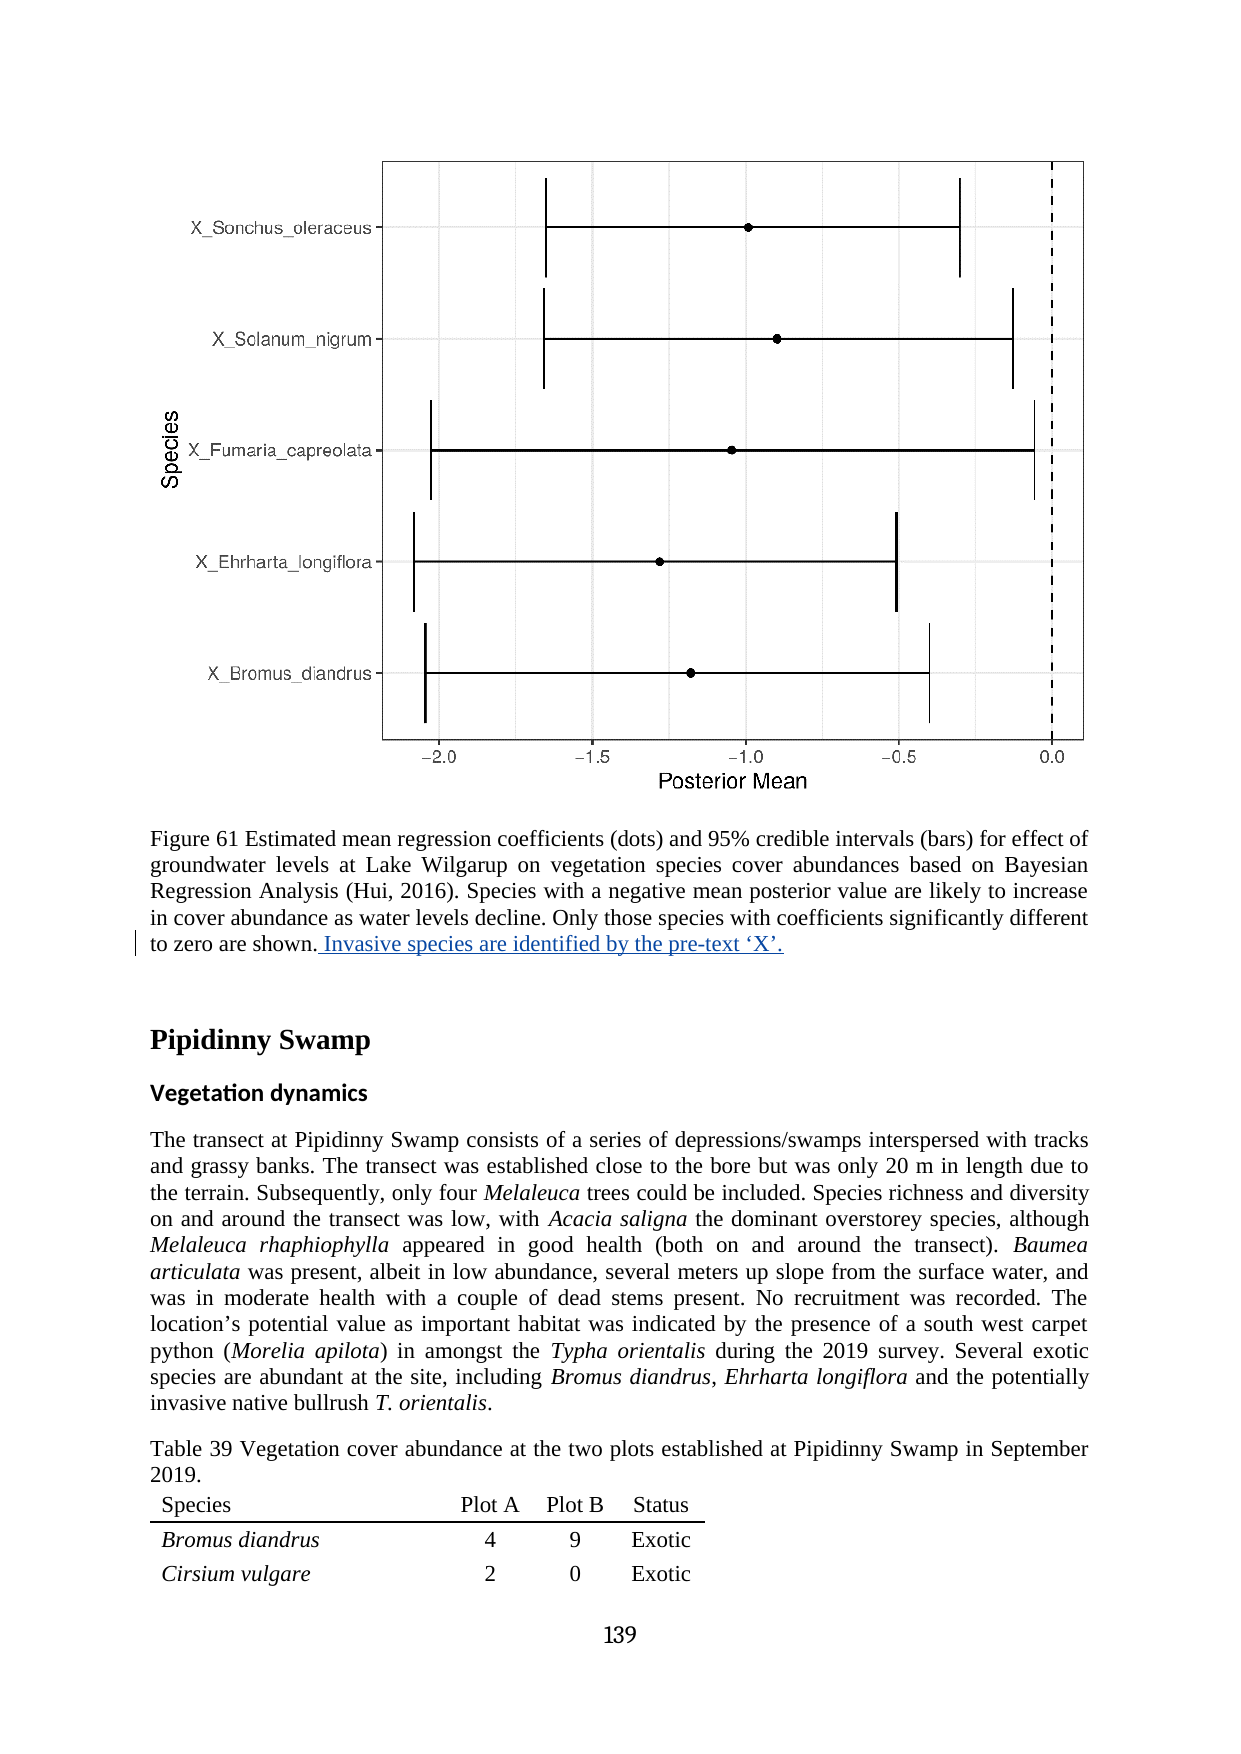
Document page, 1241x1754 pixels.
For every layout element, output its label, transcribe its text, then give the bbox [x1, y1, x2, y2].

table_cell Cirsium vulgare [150, 1557, 447, 1590]
table_cell 9 [533, 1523, 617, 1557]
text Table 39 Vegetation cover abundance at the two plots established at Pipidinny Swamp in September 2019. [150, 1434, 1090, 1487]
subtitle Pipidinny Swamp [150, 1022, 1090, 1056]
table_cell Exotic [617, 1557, 705, 1590]
table_header Status [617, 1487, 705, 1521]
picture [150, 150, 1095, 804]
table_header Plot A [447, 1487, 533, 1521]
table_cell Bromus diandrus [150, 1523, 447, 1557]
table_cell 4 [447, 1523, 533, 1557]
table_cell 0 [533, 1557, 617, 1590]
text The transect at Pipidinny Swamp consists of a series of depressions/swamps interspersed with tracks and grassy banks. The transect was established close to the bore but was only 20 m in length due to the terrain. Subsequently, only four Melaleuca trees could be included. Species richness and diversity on and around the transect was low, with Acacia saligna the dominant overstorey species, although Melaleuca rhaphiophylla appeared in good health (both on and around the transect). Baumea articulata was present, albeit in low abundance, several meters up slope from the surface water, and was in moderate health with a couple of dead stems present. No recruitment was recorded. The location’s potential value as important habitat was indicated by the presence of a south west carpet python (Morelia apilota) in amongst the Typha orientalis during the 2019 survey. Several exotic species are abundant at the site, including Bromus diandrus, Ehrharta longiflora and the potentially invasive native bullrush T. orientalis. [150, 1126, 1090, 1416]
table_header Species [150, 1487, 447, 1521]
table_cell 2 [447, 1557, 533, 1590]
text Figure 61 Estimated mean regression coefficients (dots) and 95% credible intervals (bars) for effect of groundwater levels at Lake Wilgarup on vegetation species cover abundances based on Bayesian Regression Analysis (Hui, 2016). Species with a negative mean posterior value are likely to increase in cover abundance as water levels decline. Only those species with coefficients significantly different to zero are shown. [150, 824, 1090, 956]
table_cell Exotic [617, 1523, 705, 1557]
subtitle Vegetation dynamics [150, 1077, 1090, 1107]
table_header Plot B [533, 1487, 617, 1521]
